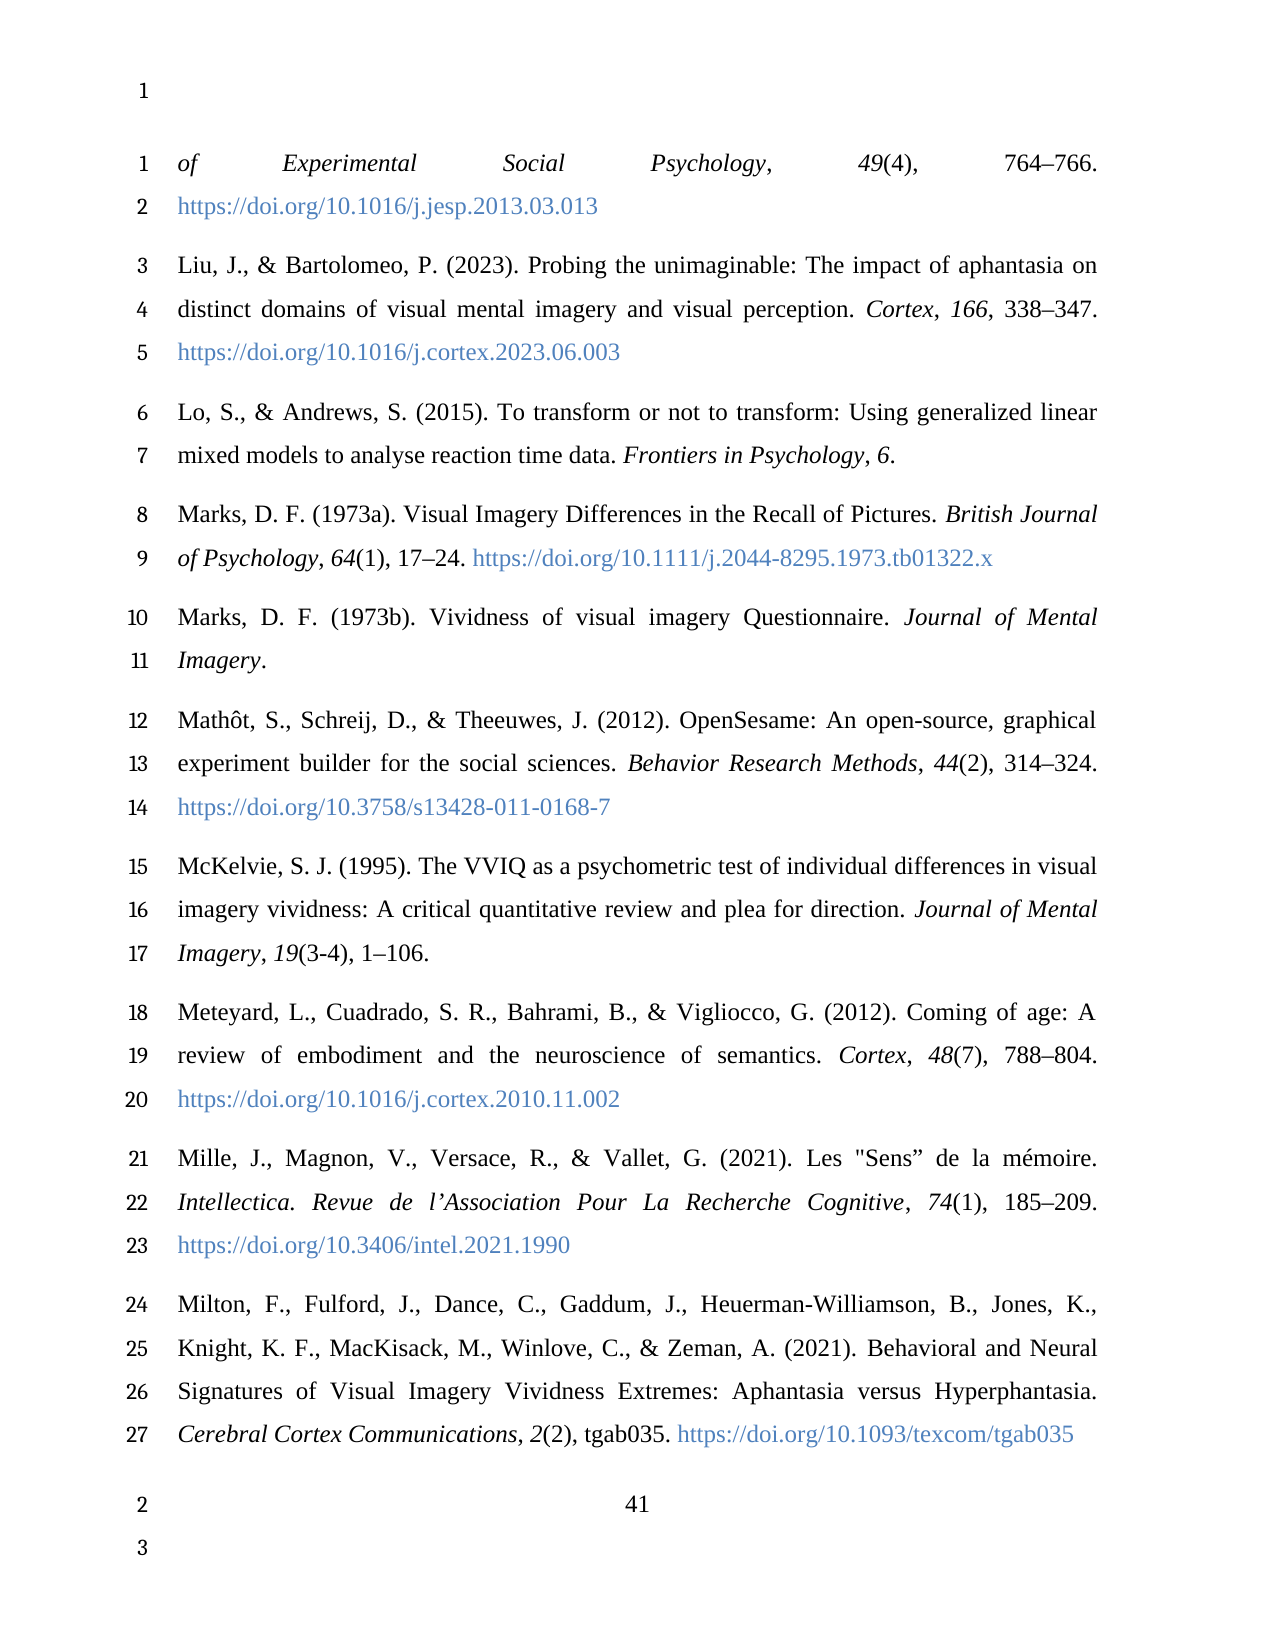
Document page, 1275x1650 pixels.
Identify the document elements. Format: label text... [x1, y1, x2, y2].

text Meteyard, L., Cuadrado, S. R., Bahrami, B., & Vigliocco, G. (2012). Coming of age: A review of embodiment and the neuroscience of semantics. Cortex, 48(7), 788–804. https://doi.org/10.1016/j.cortex.2010.11.002 [177, 997, 1098, 1112]
text Marks, D. F. (1973a). Visual Imagery Differences in the Recall of Pictures. British Journal of Psychology, 64(1), 17–24. https://doi.org/10.1111/j.2044-8295.1973.tb01322.x [177, 499, 1098, 571]
text Liu, J., & Bartolomeo, P. (2023). Probing the unimaginable: The impact of aphantasia on distinct domains of visual mental imagery and visual perception. Cortex, 166, 338–347. https://doi.org/10.1016/j.cortex.2023.06.003 [177, 251, 1098, 366]
text Lo, S., & Andrews, S. (2015). To transform or not to transform: Using generalized linear mixed models to analyse reaction time data. Frontiers in Psychology, 6. [177, 397, 1098, 468]
text McKelvie, S. J. (1995). The VVIQ as a psychometric test of individual differences in visual imagery vividness: A critical quantitative review and plea for direction. Journal of Mental Imagery, 19(3-4), 1–106. [177, 851, 1098, 966]
text Milton, F., Fulford, J., Dance, C., Gaddum, J., Heuerman-Williamson, B., Jones, K., Knight, K. F., MacKisack, M., Winlove, C., & Zeman, A. (2021). Behavioral and Neural Signatures of Visual Imagery Vividness Extremes: Aphantasia versus Hyperphantasia. Cerebral Cortex Communications, 2(2), tgab035. https://doi.org/10.1093/texcom/tgab035 [177, 1289, 1098, 1448]
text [177, 148, 1098, 219]
text Marks, D. F. (1973b). Vividness of visual imagery Questionnaire. Journal of Mental Imagery. [177, 602, 1098, 674]
text Mille, J., Magnon, V., Versace, R., & Vallet, G. (2021). Les "Sens” de la mémoire. Intellectica. Revue de l’Association Pour La Recherche Cognitive, 74(1), 185–209. https://doi.org/10.3406/intel.2021.1990 [177, 1143, 1098, 1258]
text Mathôt, S., Schreij, D., & Theeuwes, J. (2012). OpenSesame: An open-source, graphical experiment builder for the social sciences. Behavior Research Methods, 44(2), 314–324. https://doi.org/10.3758/s13428-011-0168-7 [177, 705, 1098, 820]
